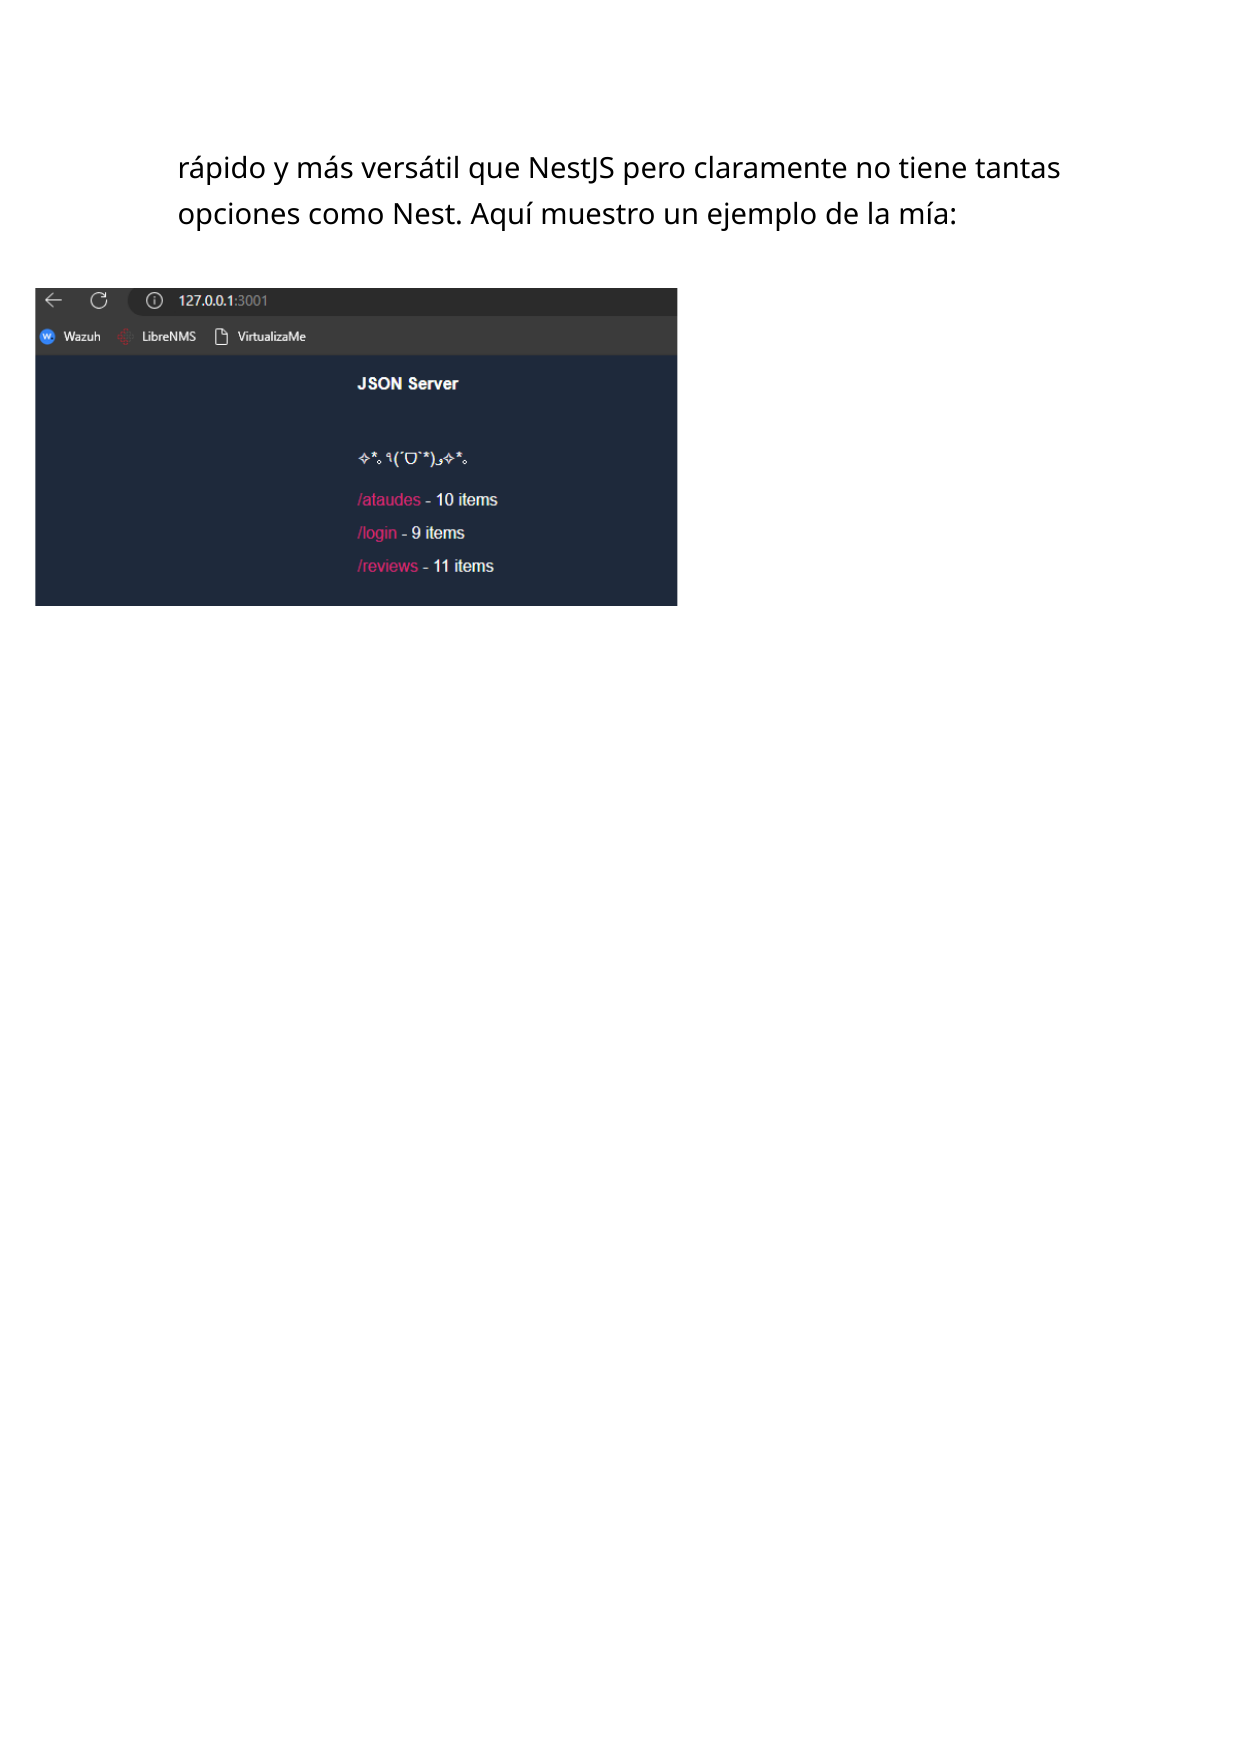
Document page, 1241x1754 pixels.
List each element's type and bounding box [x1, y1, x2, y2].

text [177, 148, 1063, 233]
picture [35, 288, 678, 606]
